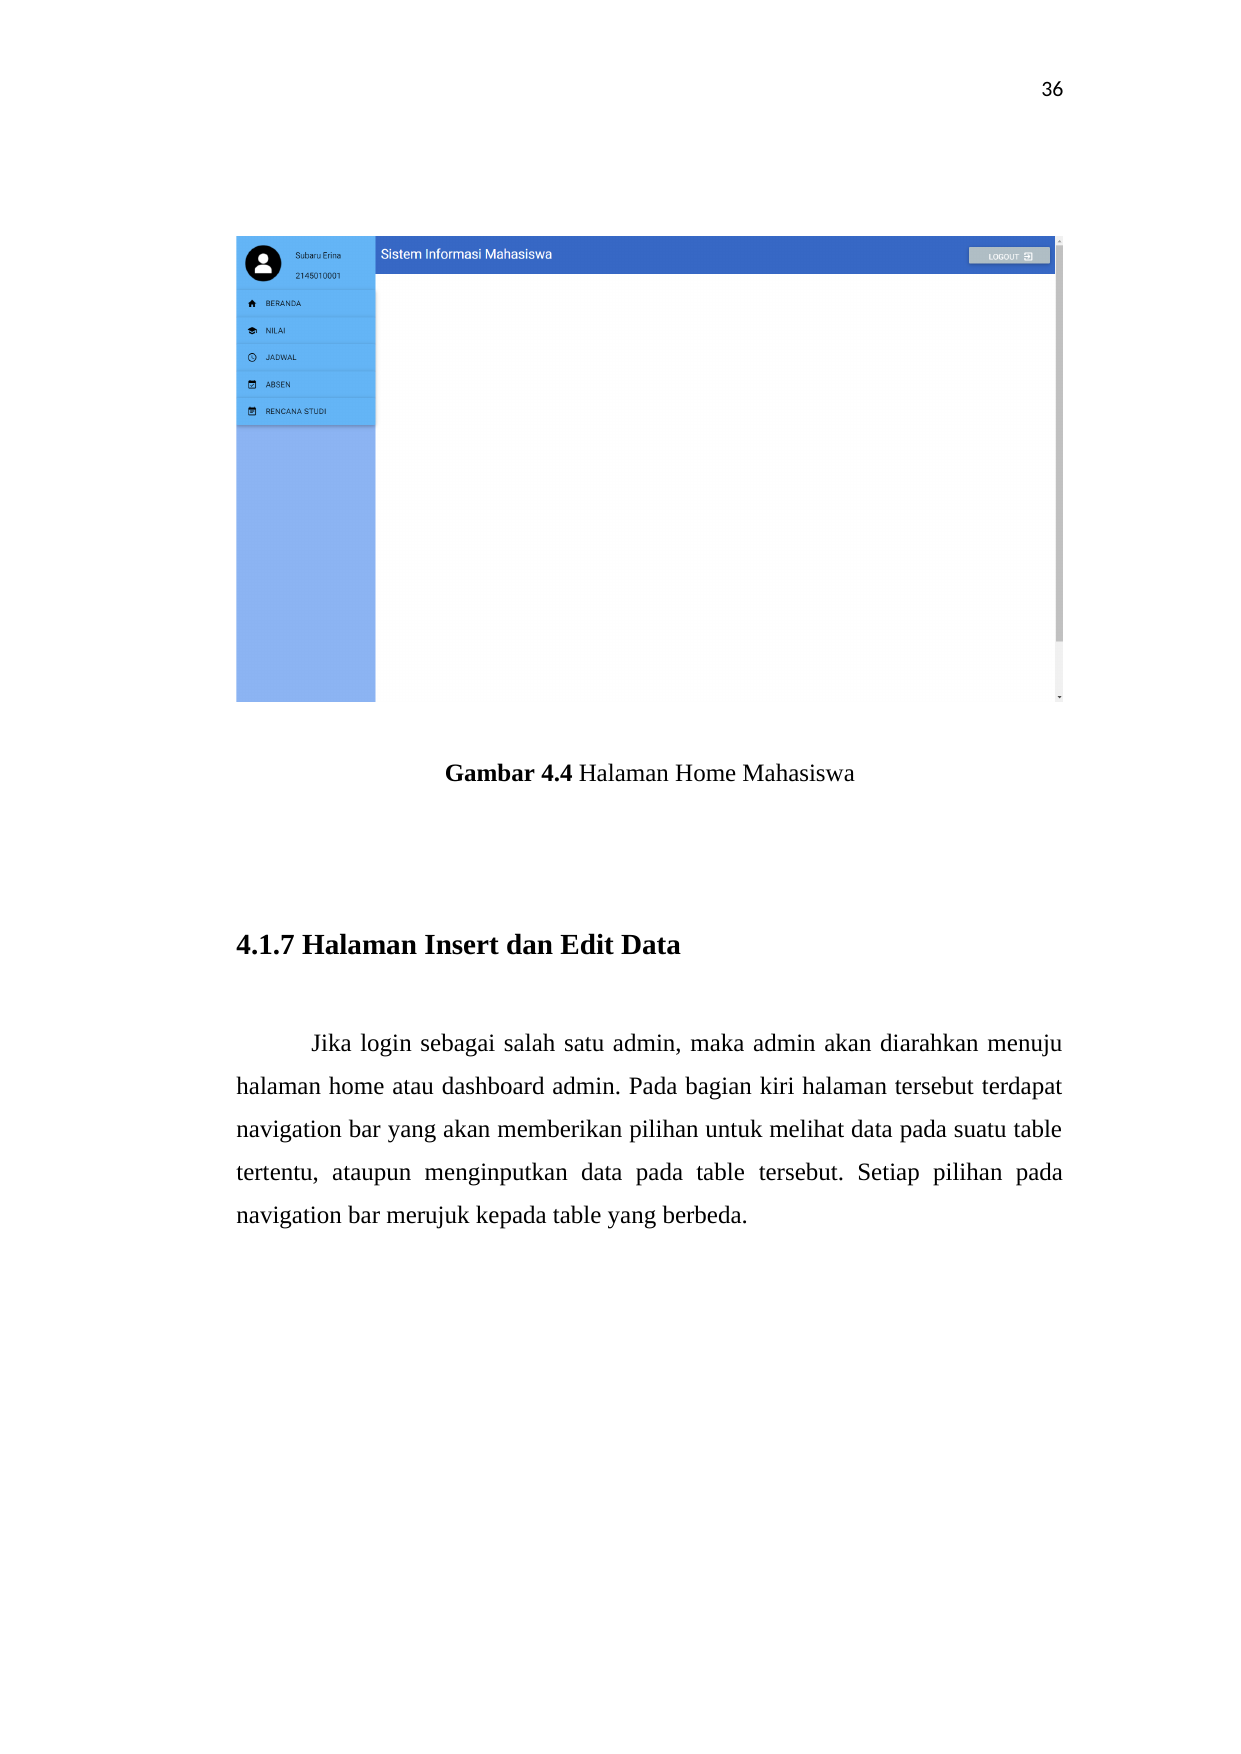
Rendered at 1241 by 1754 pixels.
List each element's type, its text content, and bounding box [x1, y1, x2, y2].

picture [236, 236, 1063, 702]
text Jika login sebagai salah satu admin, maka admin akan diarahkan menuju halaman home atau dashboard admin. Pada bagian kiri halaman tersebut terdapat navigation bar yang akan memberikan pilihan untuk melihat data pada suatu table tertentu, ataupun menginputkan data pada table tersebut. Setiap pilihan pada navigation bar merujuk kepada table yang berbeda. [236, 1028, 1063, 1229]
text 4.1.7 Halaman Insert dan Edit Data [236, 927, 1063, 961]
text Gambar 4.4 Halaman Home Mahasiswa [236, 758, 1063, 787]
